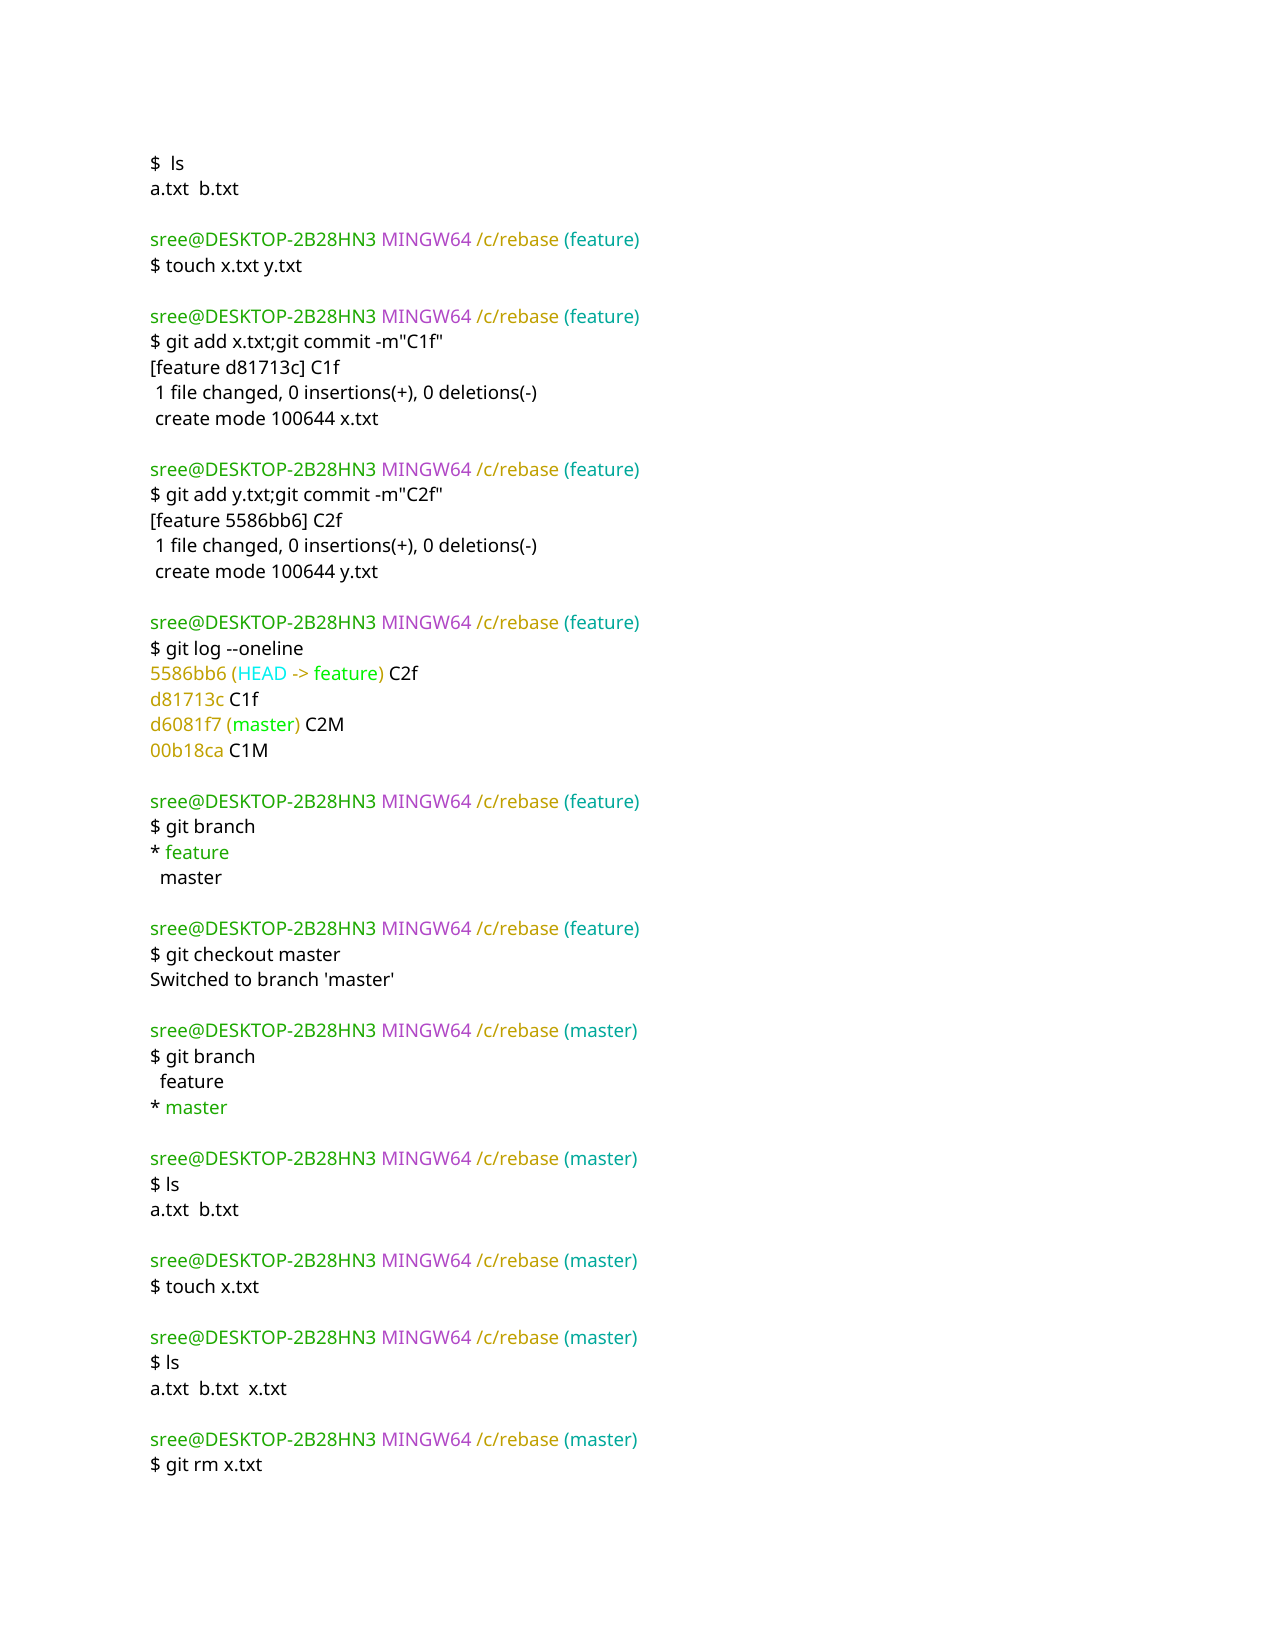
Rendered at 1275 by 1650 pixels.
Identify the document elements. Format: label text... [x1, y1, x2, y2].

text sree@DESKTOP-2B28HN3 MINGW64 /c/rebase (feature) [150, 788, 1125, 813]
text a.txt b.txt x.txt [150, 1375, 1125, 1401]
text feature [150, 1069, 1125, 1094]
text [150, 227, 1125, 252]
text [feature d81713c] C1f [150, 354, 1125, 380]
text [150, 1426, 1125, 1452]
text [feature 5586bb6] C2f [150, 507, 1125, 533]
text 1 file changed, 0 insertions(+), 0 deletions(-) [150, 380, 1125, 405]
text d81713c C1f [150, 686, 1125, 711]
text $ git branch [150, 1043, 1125, 1069]
text sree@DESKTOP-2B28HN3 MINGW64 /c/rebase (master) [150, 1018, 1125, 1043]
text $ touch x.txt y.txt [150, 252, 1125, 278]
text a.txt b.txt [150, 1196, 1125, 1222]
text * master [150, 1094, 1125, 1120]
text sree@DESKTOP-2B28HN3 MINGW64 /c/rebase (feature) [150, 916, 1125, 941]
text $ touch x.txt [150, 1273, 1125, 1298]
text $ git add y.txt;git commit -m"C2f" [150, 482, 1125, 507]
text sree@DESKTOP-2B28HN3 MINGW64 /c/rebase (feature) [150, 609, 1125, 635]
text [150, 1247, 1125, 1273]
text sree@DESKTOP-2B28HN3 MINGW64 /c/rebase (master) [150, 1145, 1125, 1171]
text master [150, 864, 1125, 890]
text Switched to branch 'master' [150, 967, 1125, 992]
text $ git log --oneline [150, 635, 1125, 660]
text $ ls [150, 150, 1125, 176]
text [150, 303, 1125, 329]
text $ ls [150, 1171, 1125, 1196]
text sree@DESKTOP-2B28HN3 MINGW64 /c/rebase (feature) [150, 456, 1125, 482]
text 00b18ca C1M [150, 737, 1125, 762]
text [150, 1324, 1125, 1349]
text $ git checkout master [150, 941, 1125, 967]
text $ ls [150, 1349, 1125, 1375]
text d6081f7 (master) C2M [150, 711, 1125, 737]
text 1 file changed, 0 insertions(+), 0 deletions(-) [150, 533, 1125, 558]
text create mode 100644 y.txt [150, 558, 1125, 584]
text 5586bb6 (HEAD -> feature) C2f [150, 660, 1125, 686]
text $ git rm x.txt [150, 1452, 1125, 1477]
text $ git branch [150, 813, 1125, 839]
text * feature [150, 839, 1125, 864]
text create mode 100644 x.txt [150, 405, 1125, 431]
text a.txt b.txt [150, 176, 1125, 201]
text $ git add x.txt;git commit -m"C1f" [150, 329, 1125, 354]
